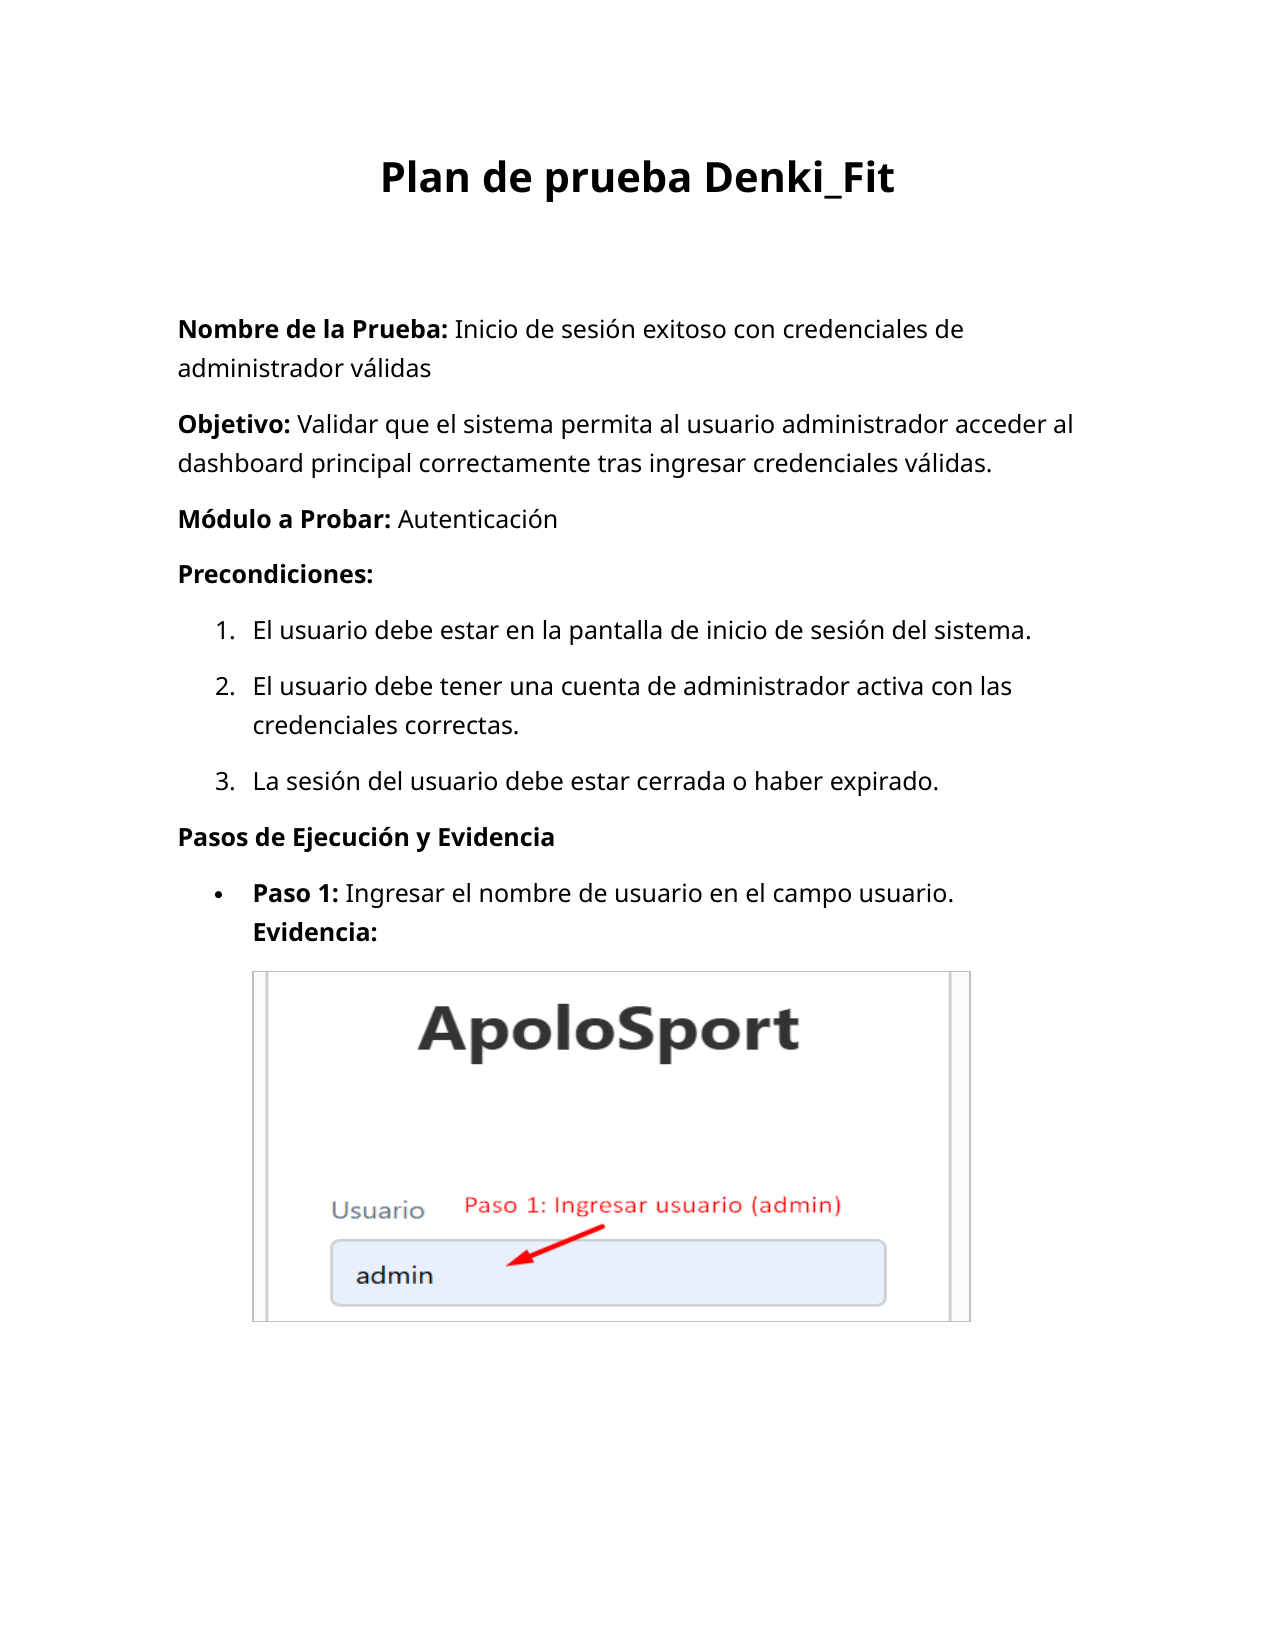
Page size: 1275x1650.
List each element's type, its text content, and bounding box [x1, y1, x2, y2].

list La sesión del usuario debe estar cerrada o haber expirado. [215, 764, 1098, 798]
text Módulo a Probar: Autenticación [177, 501, 1098, 535]
text Nombre de la Prueba: Inicio de sesión exitoso con credenciales de administrador válidas [177, 311, 1098, 384]
text Pasos de Ejecución y Evidencia [177, 820, 1098, 854]
text Plan de prueba Denki_Fit [177, 148, 1098, 204]
list Paso 1: Ingresar el nombre de usuario en el campo usuario. Evidencia: [215, 876, 1098, 949]
list El usuario debe estar en la pantalla de inicio de sesión del sistema. [215, 613, 1098, 647]
picture [254, 972, 969, 1321]
text Objetivo: Validar que el sistema permita al usuario administrador acceder al dashboard principal correctamente tras ingresar credenciales válidas. [177, 406, 1098, 479]
text Precondiciones: [177, 557, 1098, 591]
list El usuario debe tener una cuenta de administrador activa con las credenciales correctas. [215, 669, 1098, 742]
